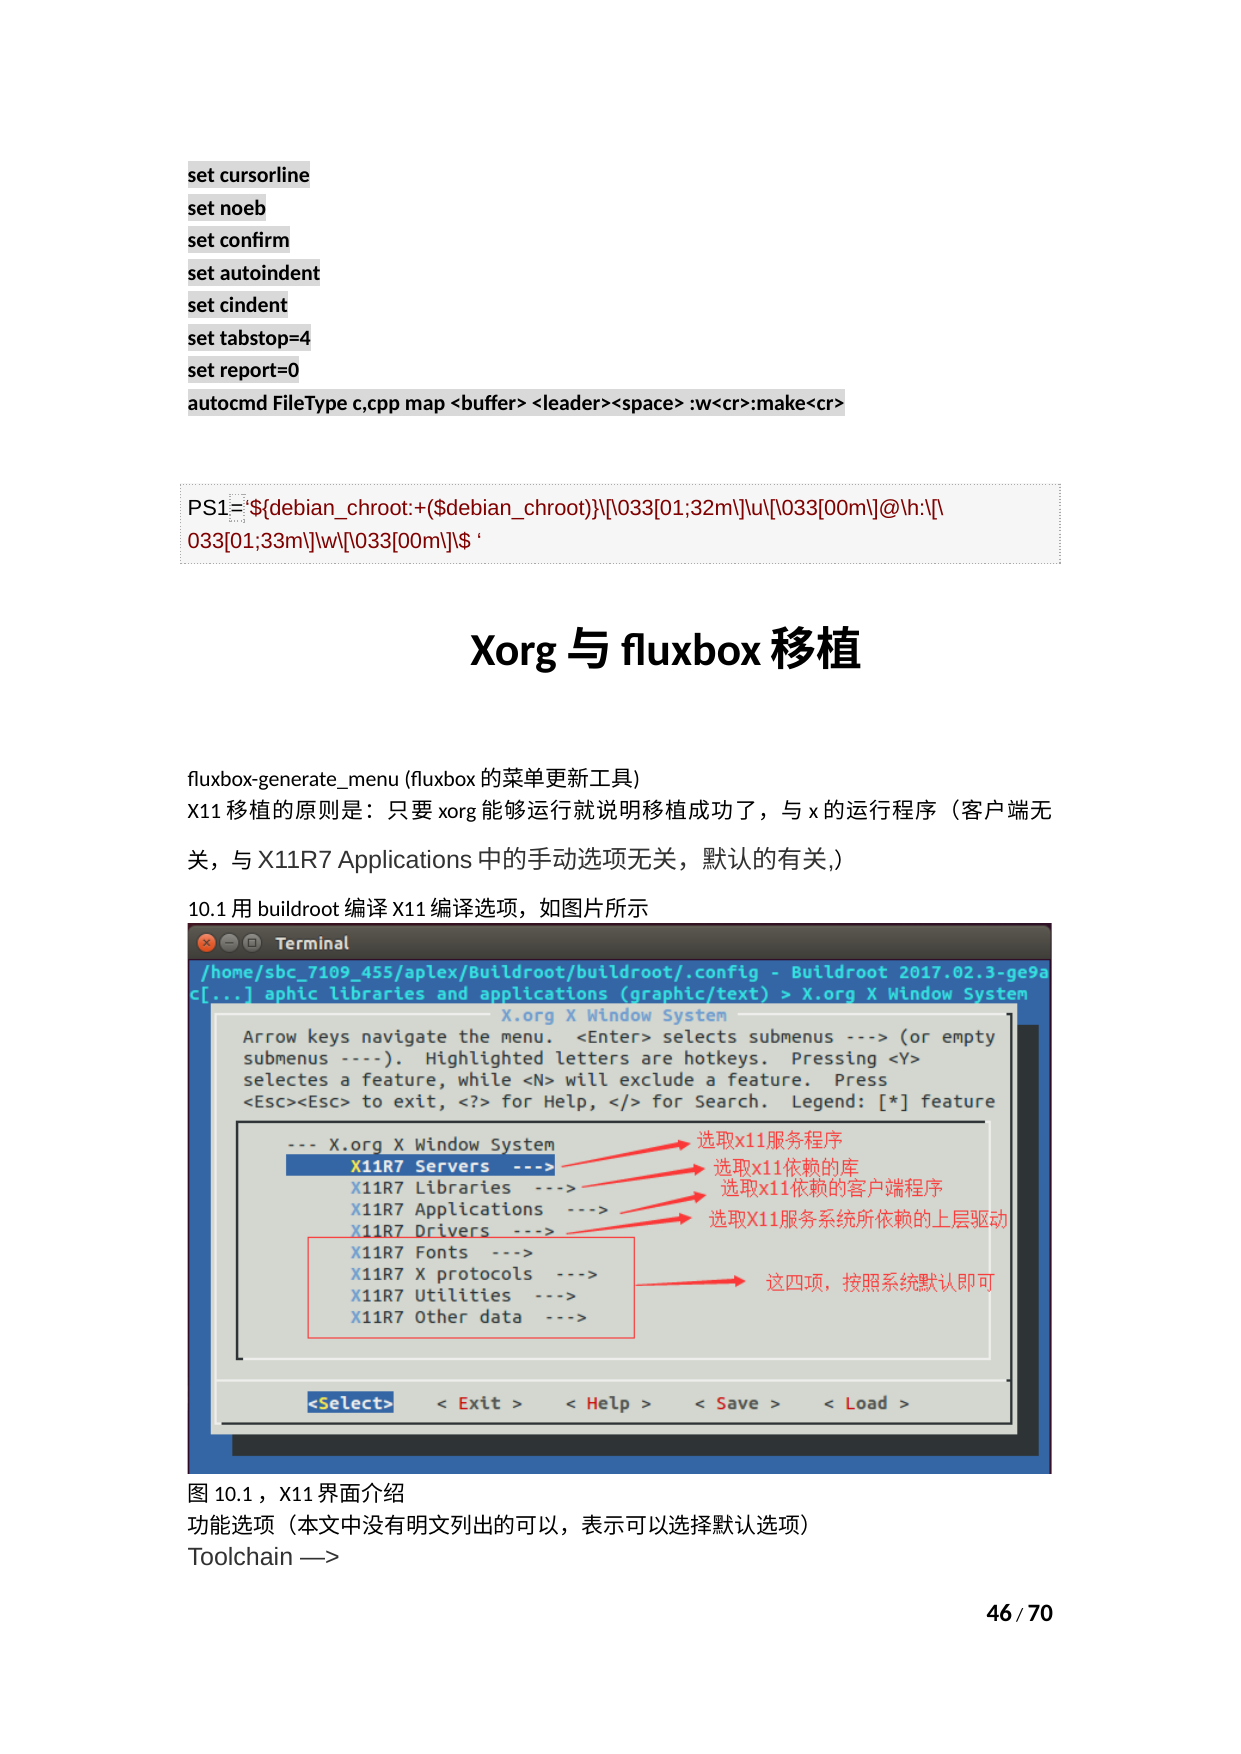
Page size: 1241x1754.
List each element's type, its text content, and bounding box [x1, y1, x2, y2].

list set report=0 [187, 353, 1053, 386]
list set confirm [187, 223, 1053, 256]
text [187, 1541, 1053, 1573]
list set noeb [187, 191, 1053, 223]
list fluxbox-generate_menu (fluxbox的菜单更新工具) [187, 761, 1053, 793]
list 10.1 用buildroot编译X11编译选项，如图片所示 [187, 891, 1053, 923]
list set tabstop=4 [187, 321, 1053, 353]
picture [187, 923, 1052, 1474]
list 功能选项（本文中没有明文列出的可以，表示可以选择默认选项） [187, 1508, 1053, 1541]
list set autoindent [187, 256, 1053, 288]
text Xorg与fluxbox移植 [187, 597, 1053, 694]
list set cindent [187, 288, 1053, 321]
list X11移植的原则是：只要xorg能够运行就说明移植成功了，与x的运行程序（客户端无关，与X11R7 Applications中的手动选项无关，默认的有关,） [187, 793, 1053, 891]
text PS1=‘${debian_chroot:+($debian_chroot)}\[\033[01;32m\]\u\[\033[00m\]@\h:\[\033[01;33m\]\w\[\033[00m\]\$ ‘ [180, 483, 1061, 564]
list autocmd FileType c,cpp map <buffer> <leader><space> :w<cr>:make<cr> [187, 386, 1053, 418]
list set cursorline [187, 158, 1053, 191]
list 图10.1 ，X11界面介绍 [187, 1476, 1053, 1508]
